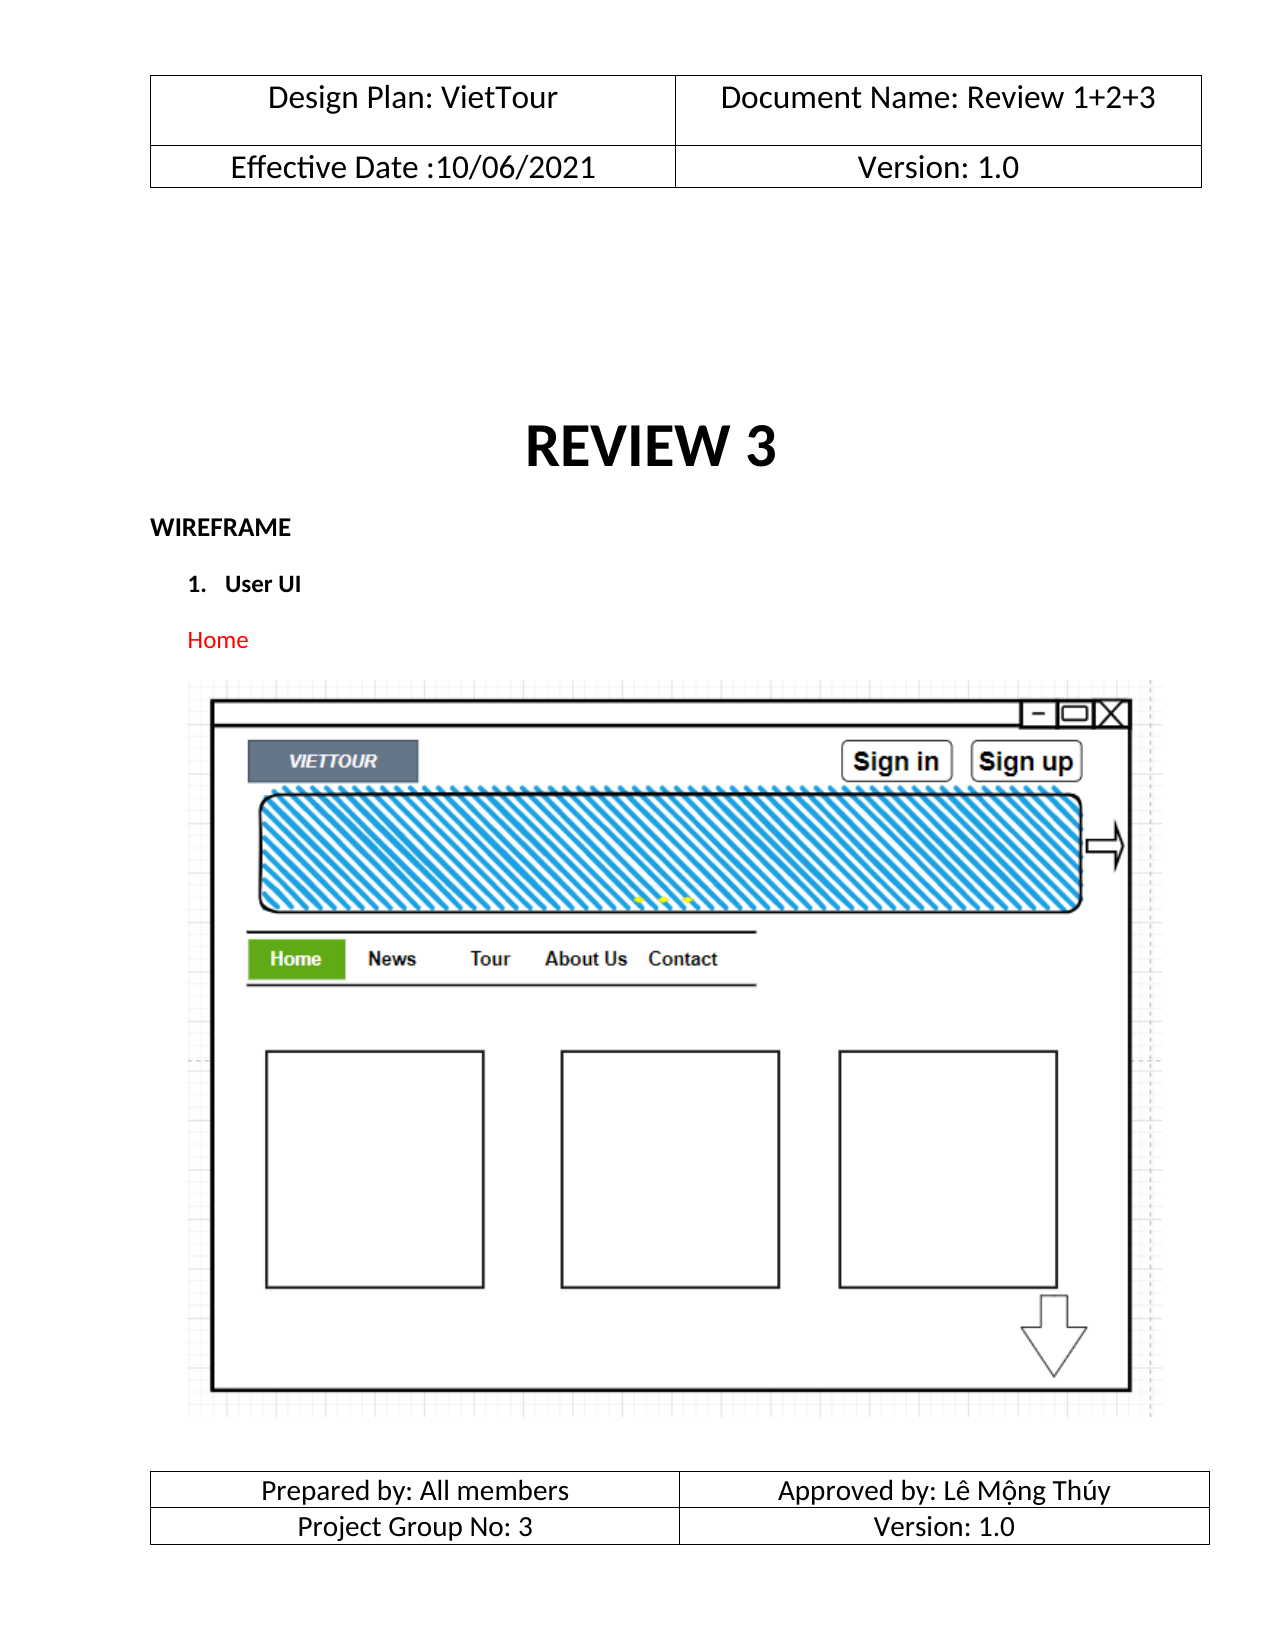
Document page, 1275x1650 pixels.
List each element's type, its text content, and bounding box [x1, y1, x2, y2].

text REVIEW 3 [450, 405, 1125, 482]
text WIREFRAME [150, 510, 1125, 543]
text Home [150, 624, 1125, 655]
list User UI [187, 569, 1125, 599]
picture [187, 680, 1163, 1417]
